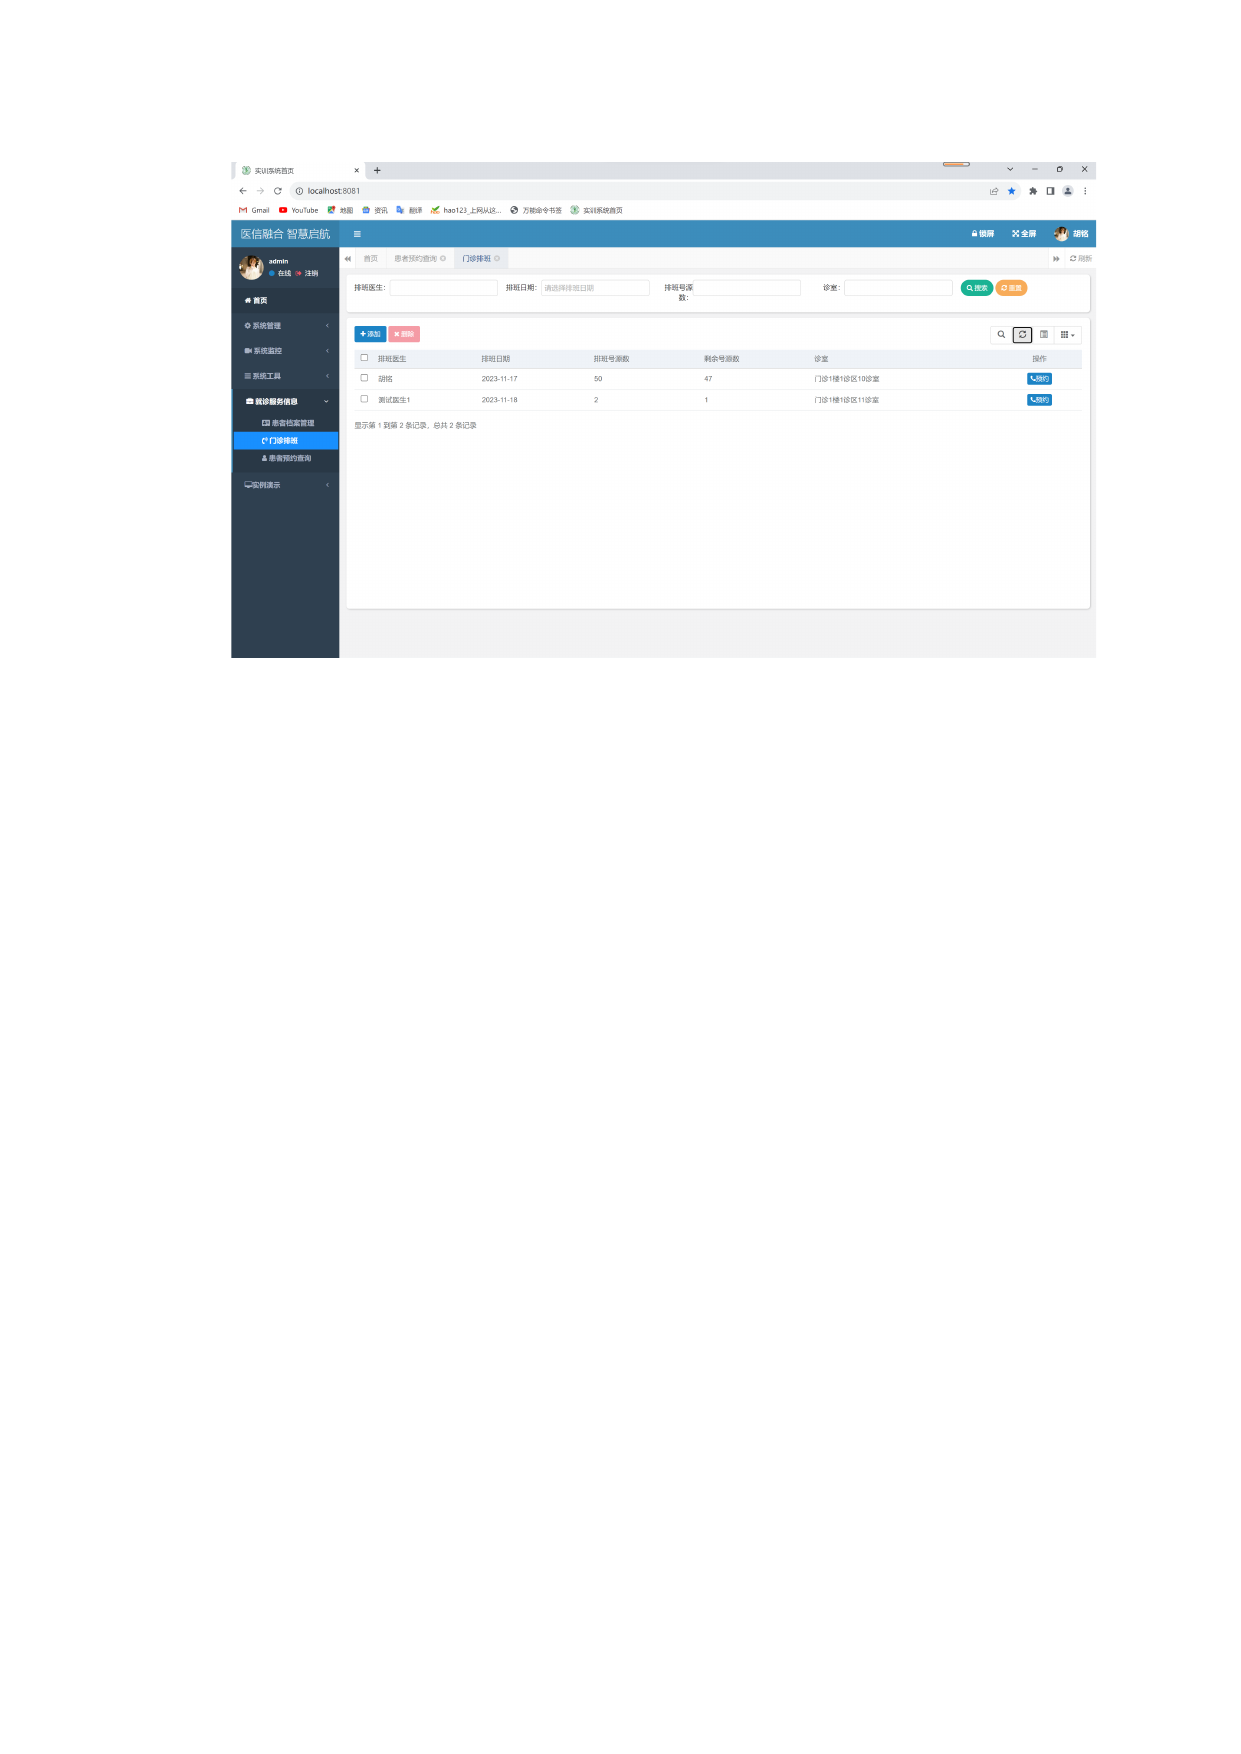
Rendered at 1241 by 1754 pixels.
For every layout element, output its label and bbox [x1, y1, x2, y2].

picture [231, 162, 1097, 658]
